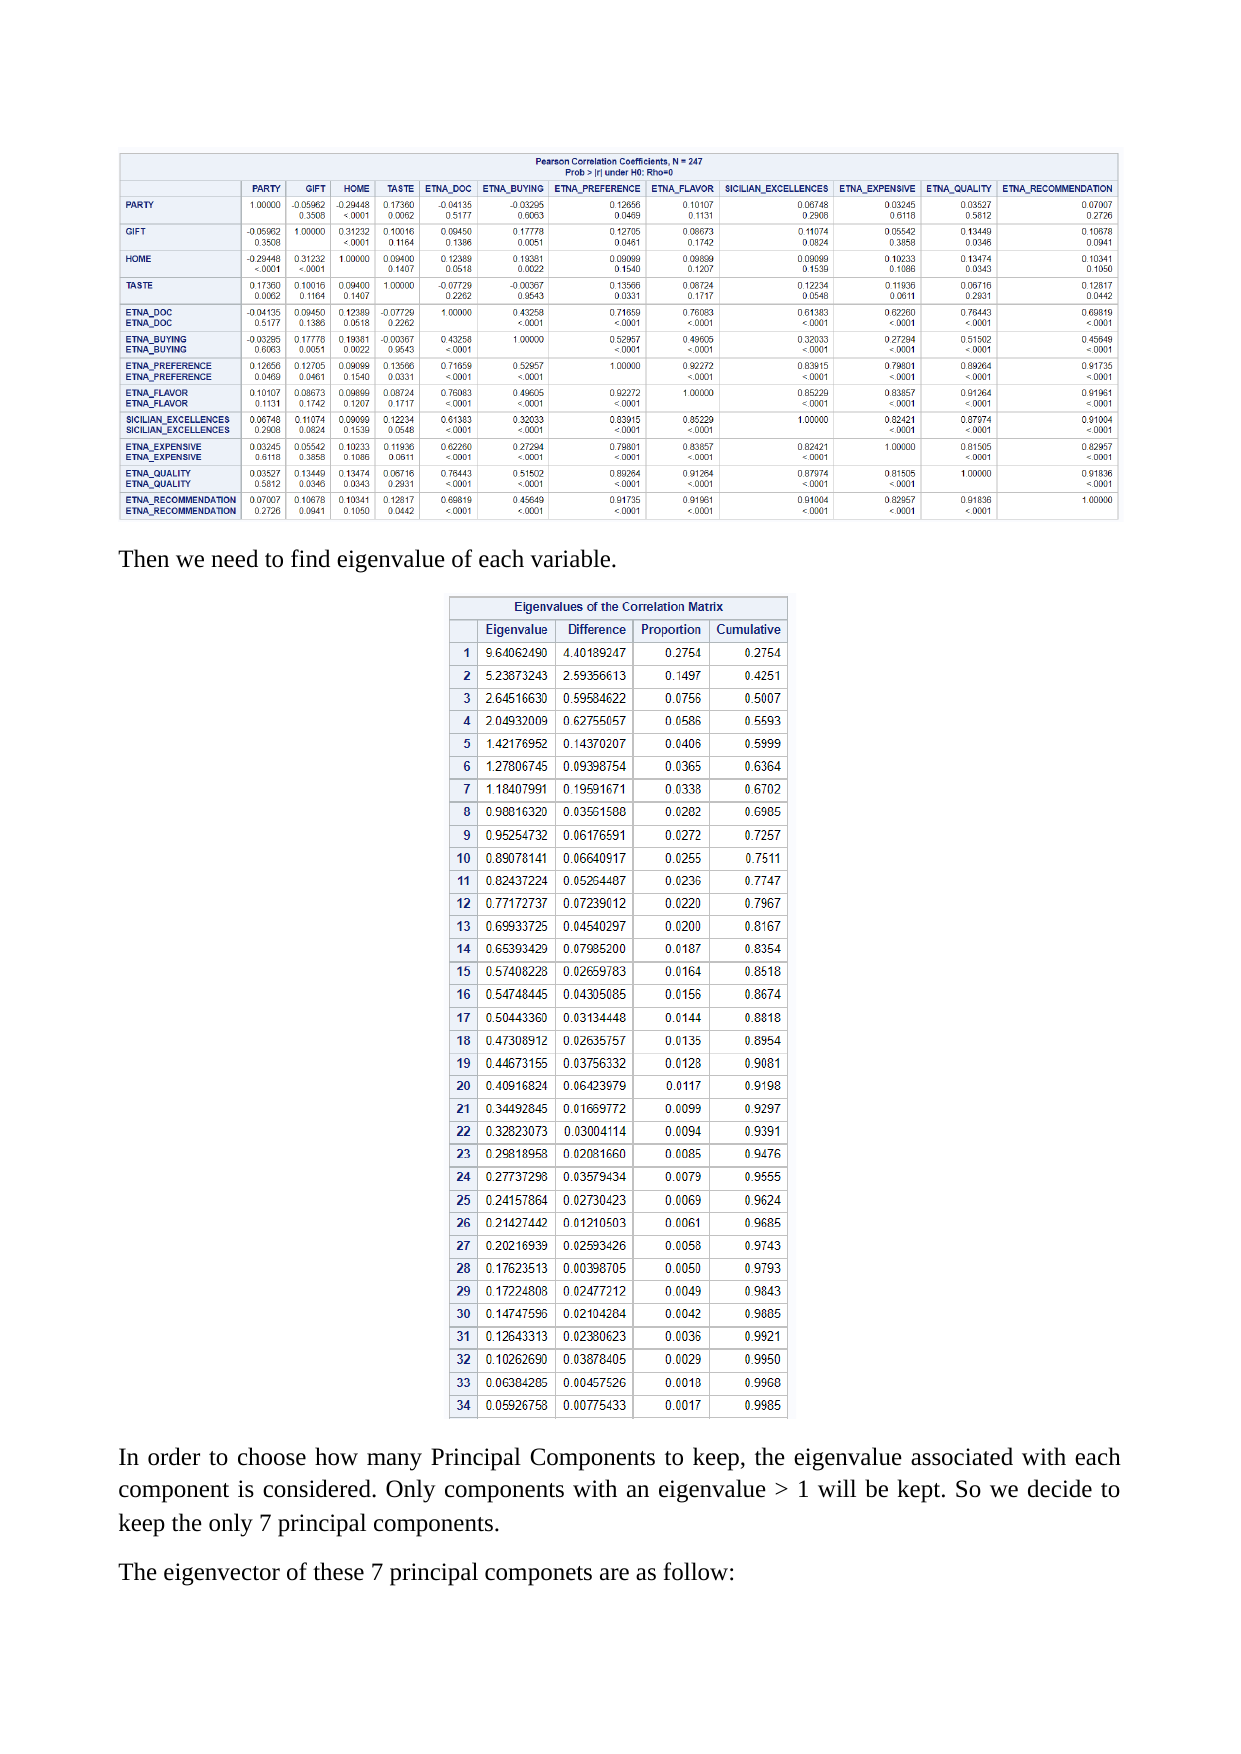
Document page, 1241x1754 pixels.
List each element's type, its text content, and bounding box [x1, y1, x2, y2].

text The eigenvector of these 7 principal componets are as follow: [118, 1557, 1122, 1586]
text Then we need to find eigenvalue of each variable. [118, 544, 1122, 573]
picture [443, 593, 797, 1419]
text In order to choose how many Principal Components to keep, the eigenvalue associated with each component is considered. Only components with an eigenvalue > 1 will be kept. So we decide to keep the only 7 principal components. [118, 1442, 1122, 1536]
picture [118, 147, 1124, 522]
